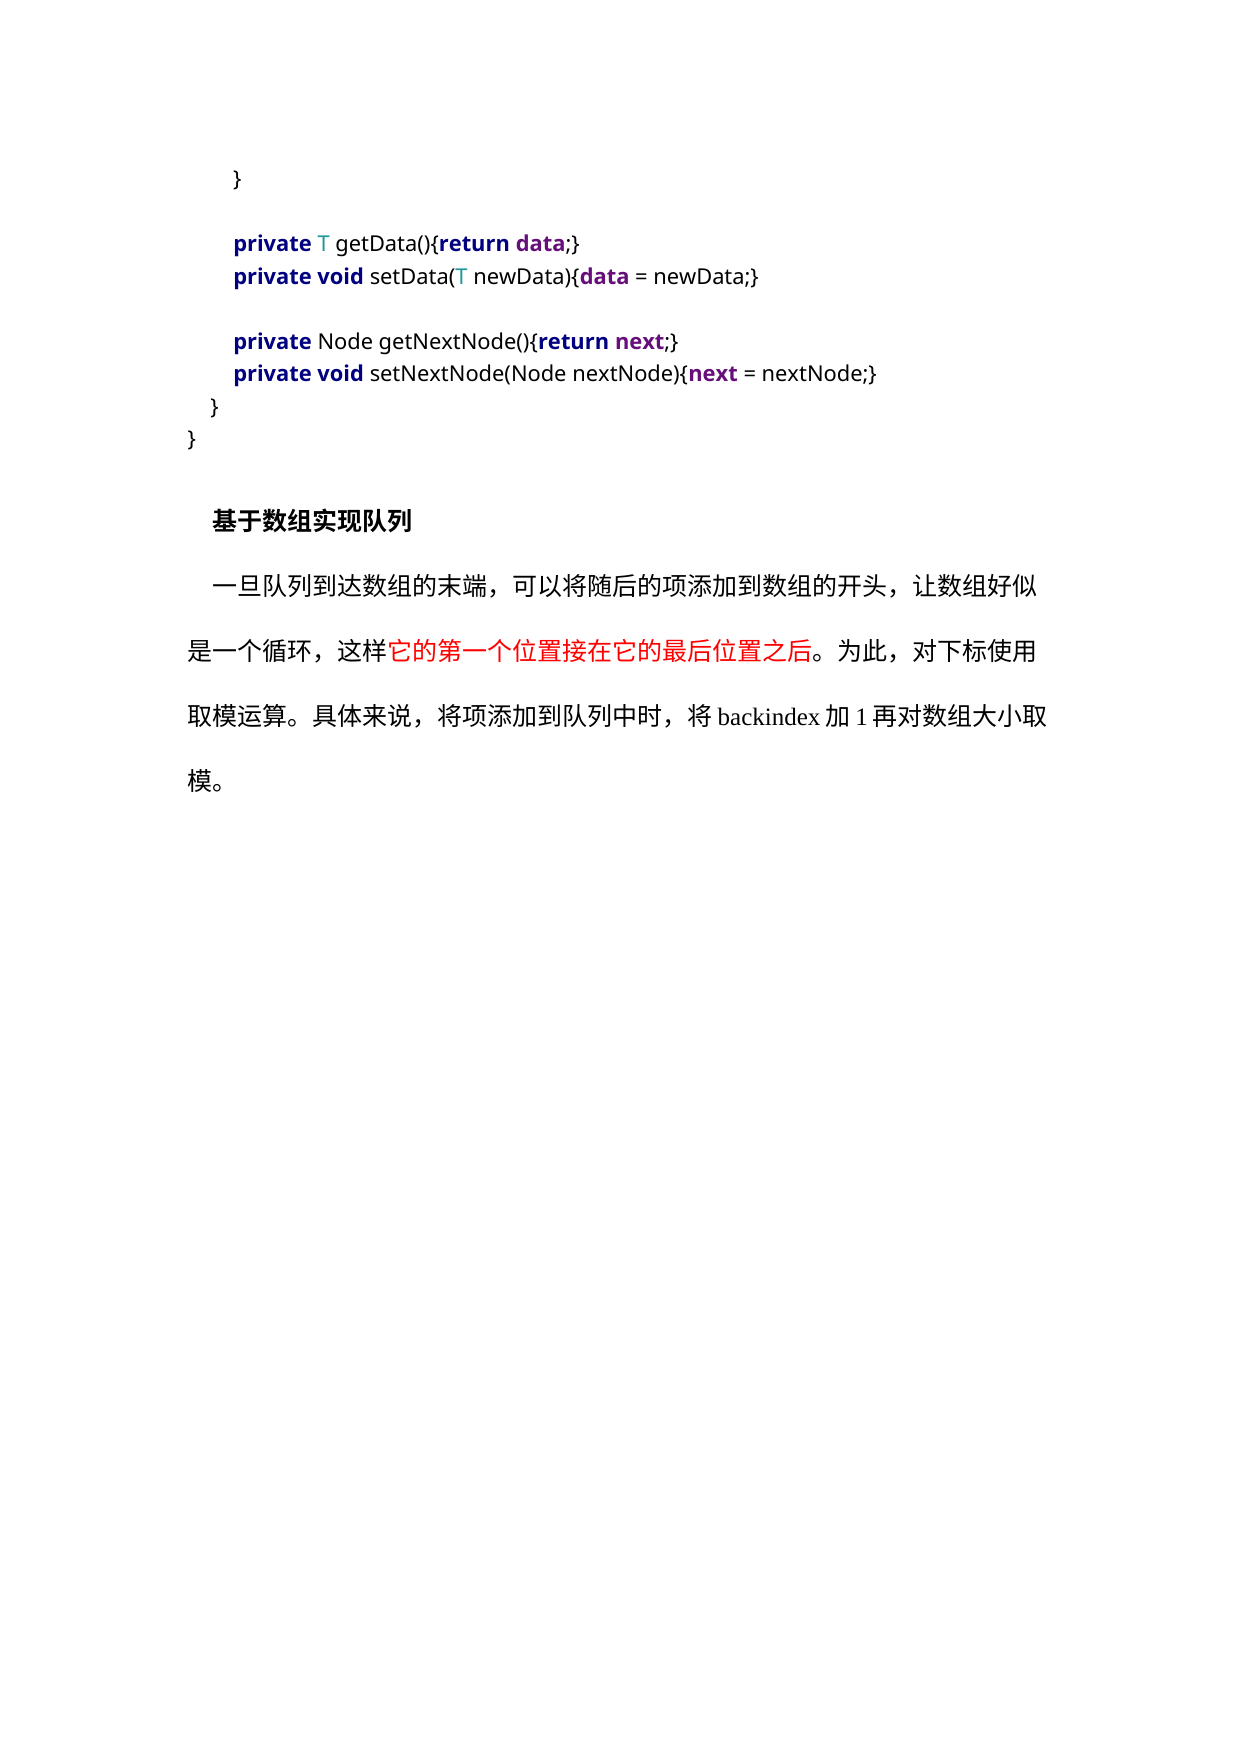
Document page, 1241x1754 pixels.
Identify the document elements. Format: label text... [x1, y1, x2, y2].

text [187, 162, 1053, 454]
text 一旦队列到达数组的末端，可以将随后的项添加到数组的开头，让数组好似是一个循环，这样它的第一个位置接在它的最后位置之后。为此，对下标使用取模运算。具体来说，将项添加到队列中时，将backindex加1再对数组大小取模。 [187, 552, 1053, 812]
subtitle 基于数组实现队列 [187, 487, 1053, 552]
